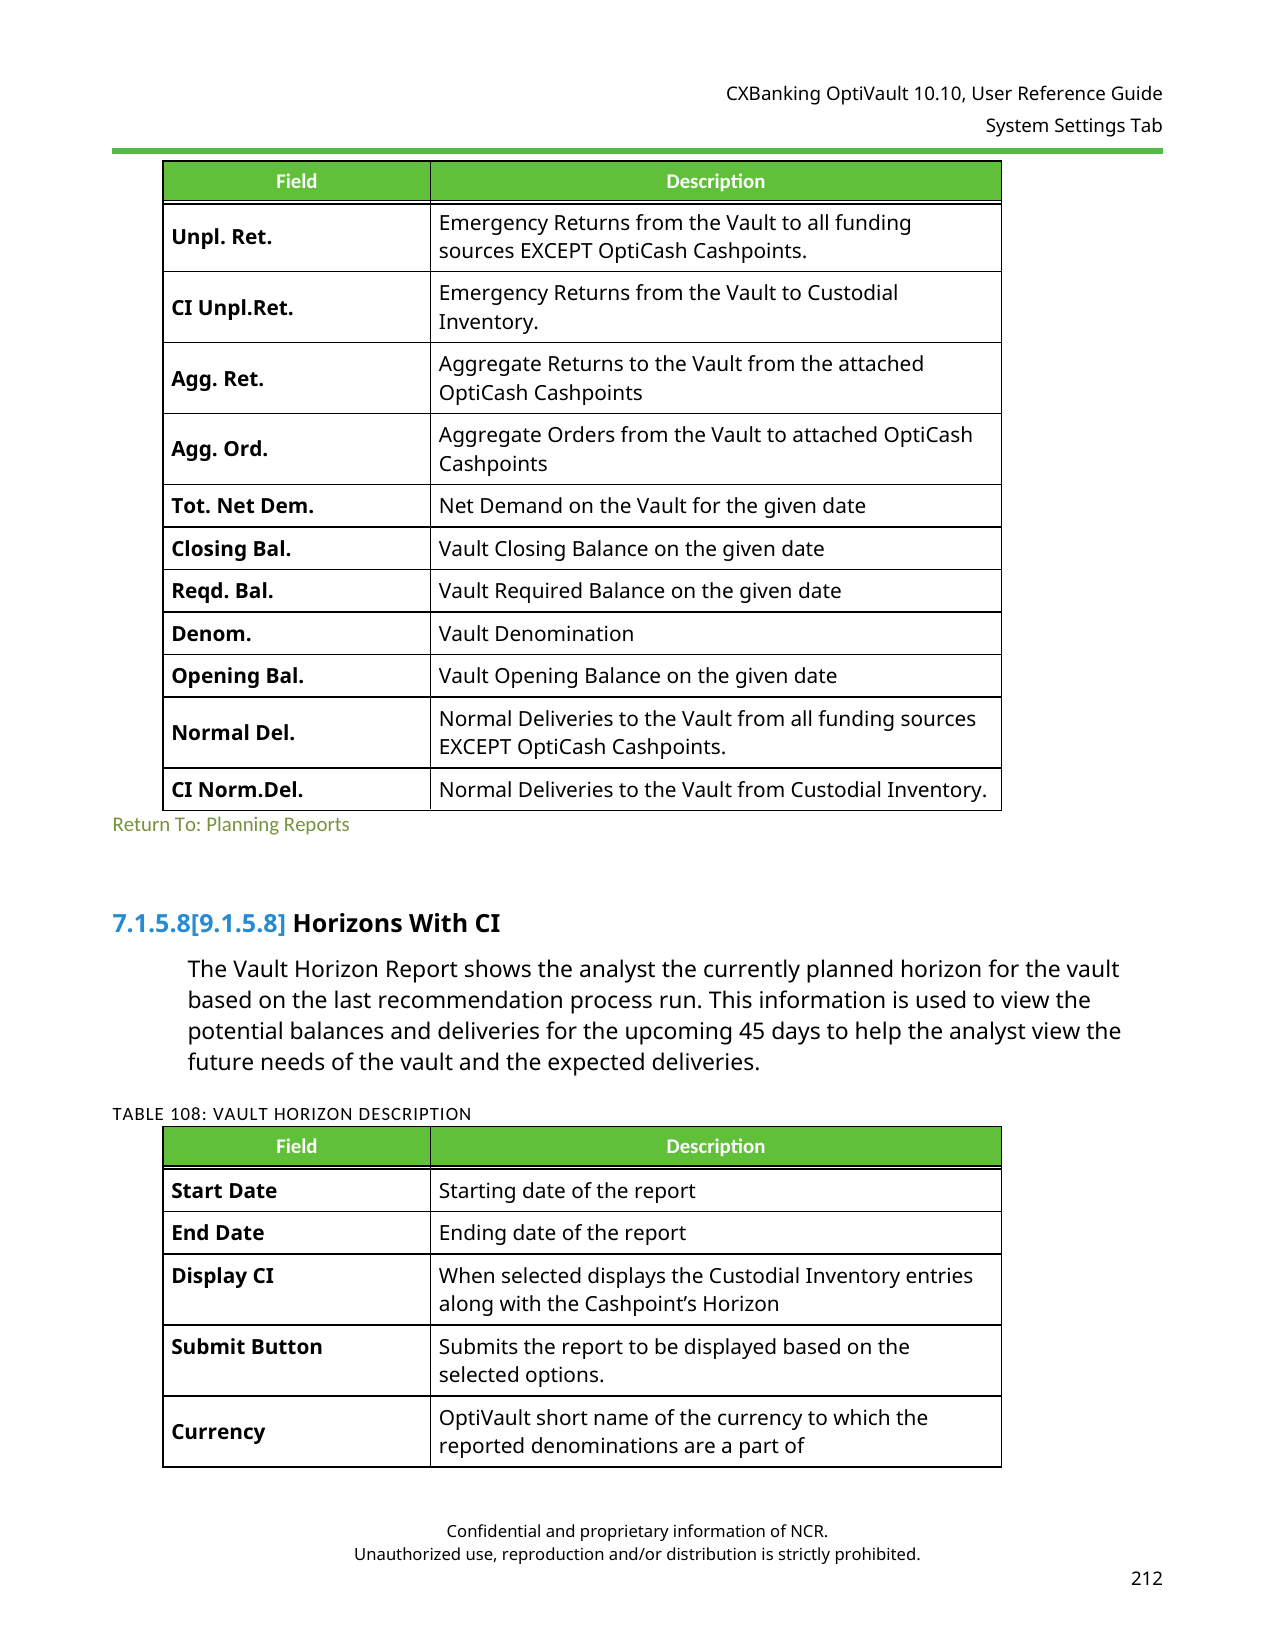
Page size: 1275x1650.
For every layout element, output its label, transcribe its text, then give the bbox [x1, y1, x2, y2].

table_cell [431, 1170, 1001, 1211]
text Return To: Planning Reports [112, 811, 1163, 836]
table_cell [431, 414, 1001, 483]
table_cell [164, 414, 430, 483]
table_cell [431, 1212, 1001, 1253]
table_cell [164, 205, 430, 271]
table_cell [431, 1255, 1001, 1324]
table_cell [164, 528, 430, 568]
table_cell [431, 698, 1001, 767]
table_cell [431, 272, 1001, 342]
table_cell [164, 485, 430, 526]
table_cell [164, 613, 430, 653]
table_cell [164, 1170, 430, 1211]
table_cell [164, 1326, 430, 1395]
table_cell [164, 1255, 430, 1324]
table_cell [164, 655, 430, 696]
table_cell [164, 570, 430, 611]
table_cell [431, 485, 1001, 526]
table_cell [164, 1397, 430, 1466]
subtitle Horizons With CI [112, 906, 1163, 940]
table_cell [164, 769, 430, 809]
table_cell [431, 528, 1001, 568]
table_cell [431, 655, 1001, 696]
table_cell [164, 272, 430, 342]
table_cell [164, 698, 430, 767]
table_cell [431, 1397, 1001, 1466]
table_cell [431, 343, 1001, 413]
text The Vault Horizon Report shows the analyst the currently planned horizon for the vault based on the last recommendation process run. This information is used to view the potential balances and deliveries for the upcoming 45 days to help the analyst view the future needs of the vault and the expected deliveries. [187, 953, 1163, 1078]
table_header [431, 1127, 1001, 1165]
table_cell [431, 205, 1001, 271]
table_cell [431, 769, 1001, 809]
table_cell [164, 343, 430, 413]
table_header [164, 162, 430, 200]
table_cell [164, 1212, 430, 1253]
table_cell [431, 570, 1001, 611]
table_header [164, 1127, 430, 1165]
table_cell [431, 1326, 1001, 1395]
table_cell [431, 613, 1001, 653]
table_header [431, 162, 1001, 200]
